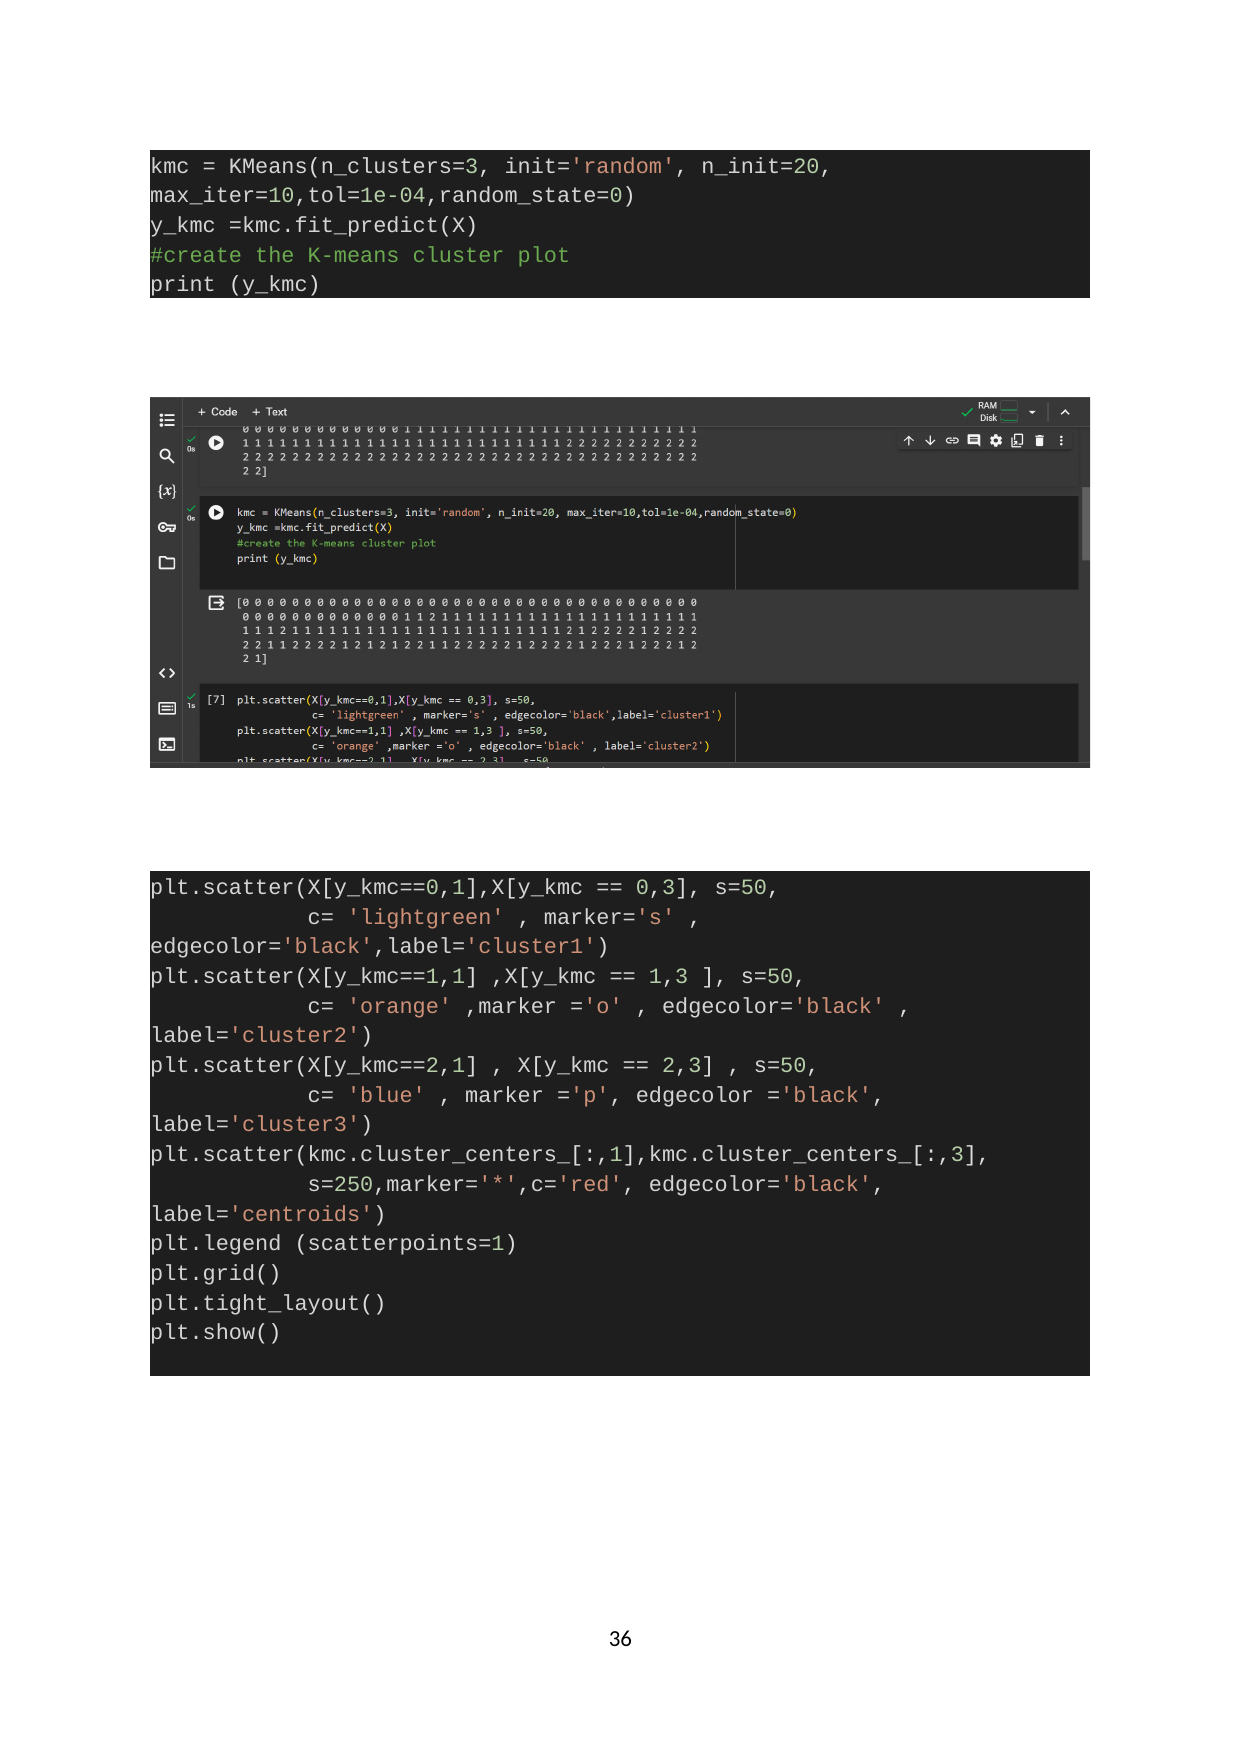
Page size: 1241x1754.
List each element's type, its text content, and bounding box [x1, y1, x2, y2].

text plt.scatter(kmc.cluster_centers_[:,1],kmc.cluster_centers_[:,3], [150, 1138, 1090, 1168]
picture [150, 397, 1091, 768]
text plt.scatter(X[y_kmc==1,1] ,X[y_kmc == 1,3 ], s=50, [150, 960, 1090, 990]
text #create the K-means cluster plot [150, 239, 1090, 269]
text kmc = KMeans(n_clusters=3, init='random', n_init=20, max_iter=10,tol=1e-04,random_state=0) [150, 150, 1090, 209]
text plt.show() [150, 1317, 1090, 1346]
text c= 'orange' ,marker ='o' , edgecolor='black' , label='cluster2') [150, 990, 1090, 1049]
text plt.scatter(X[y_kmc==0,1],X[y_kmc == 0,3], s=50, [150, 871, 1090, 901]
text plt.grid() [150, 1257, 1090, 1287]
text s=250,marker='*',c='red', edgecolor='black', label='centroids') [150, 1168, 1090, 1227]
text plt.legend (scatterpoints=1) [150, 1227, 1090, 1257]
text c= 'blue' , marker ='p', edgecolor ='black', label='cluster3') [150, 1079, 1090, 1138]
text print (y_kmc) [150, 269, 1090, 298]
text y_kmc =kmc.fit_predict(X) [150, 209, 1090, 239]
text c= 'lightgreen' , marker='s' , edgecolor='black',label='cluster1') [150, 901, 1090, 960]
text plt.scatter(X[y_kmc==2,1] , X[y_kmc == 2,3] , s=50, [150, 1049, 1090, 1079]
text plt.tight_layout() [150, 1287, 1090, 1317]
